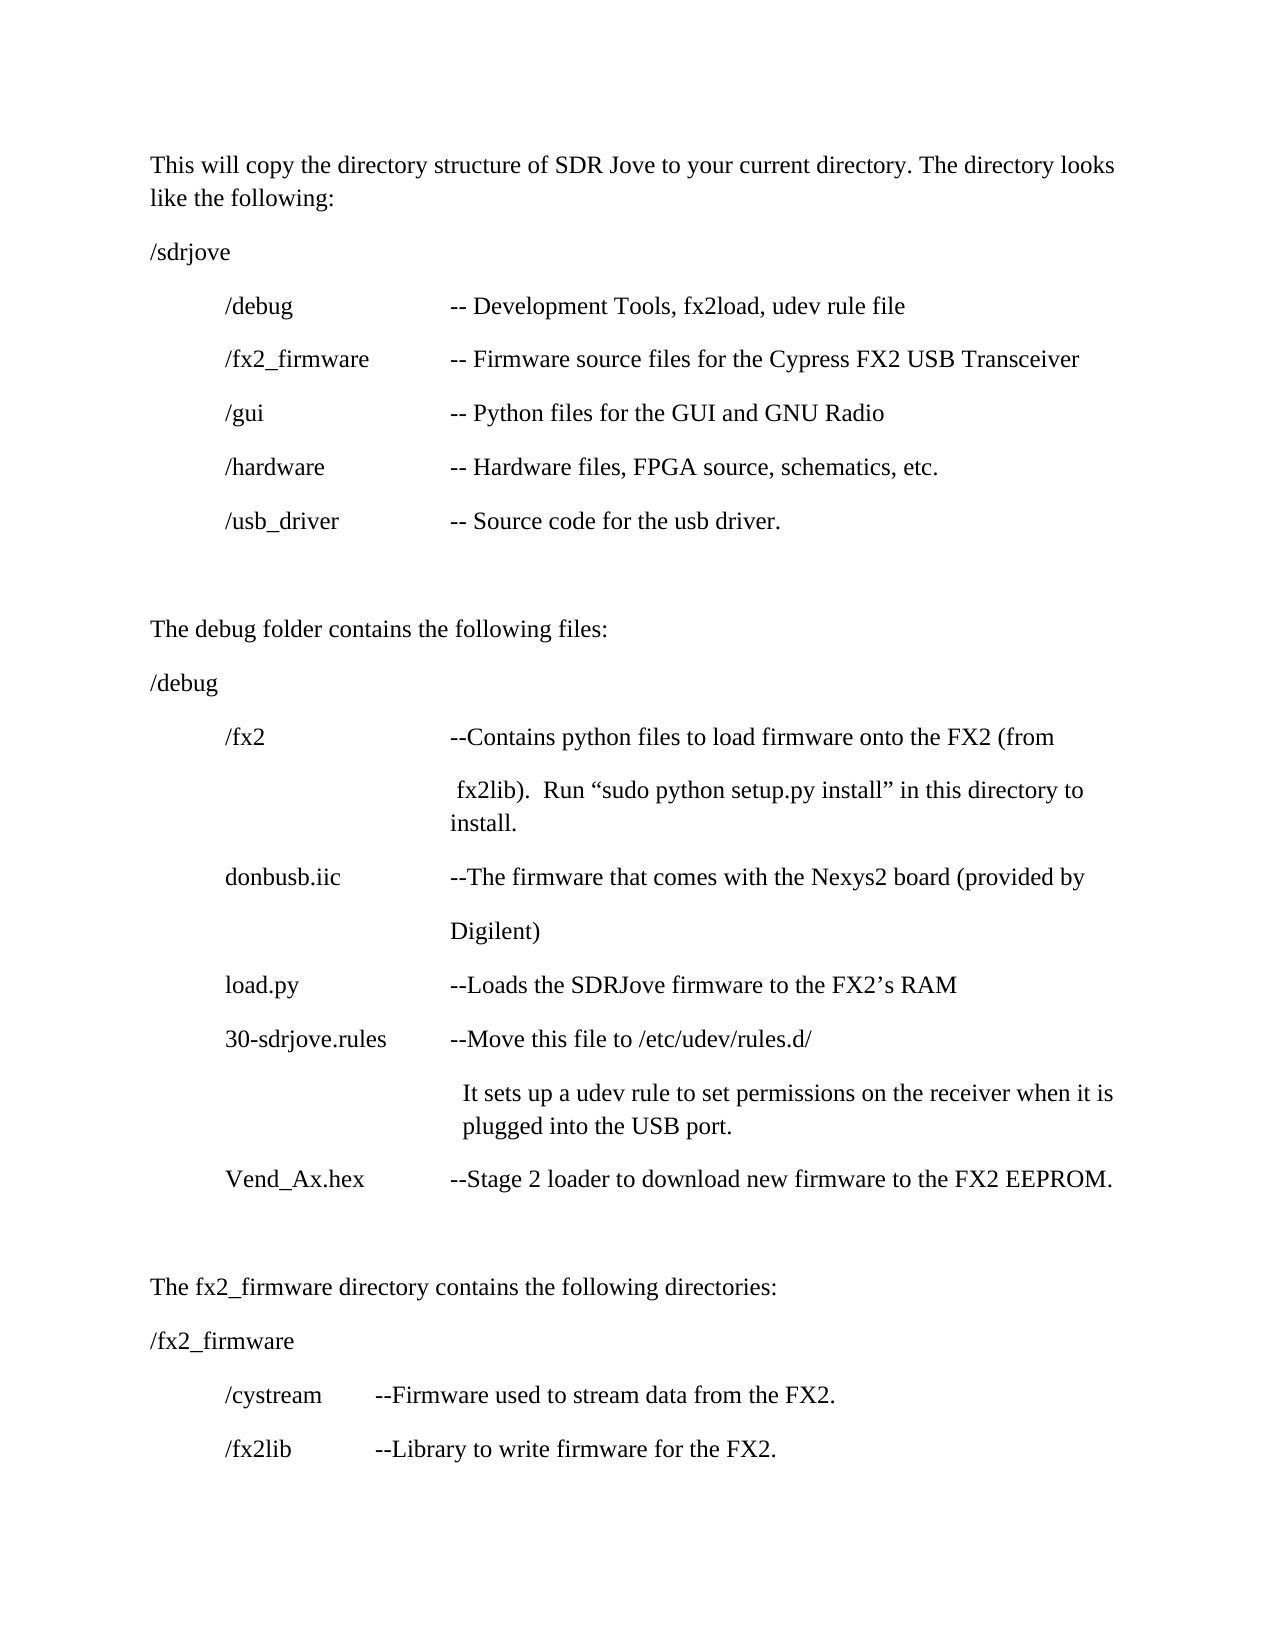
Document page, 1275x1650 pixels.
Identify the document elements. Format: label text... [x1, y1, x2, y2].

text /fx2_firmware [150, 1326, 1125, 1355]
text /gui -- Python files for the GUI and GNU Radio [150, 398, 1125, 427]
text 30-sdrjove.rules --Move this file to /etc/udev/rules.d/ [150, 1024, 1125, 1053]
text fx2lib). Run “sudo python setup.py install” in this directory to install. [450, 775, 1125, 837]
text donbusb.iic --The firmware that comes with the Nexys2 board (provided by [150, 862, 1125, 891]
text /debug [150, 668, 1125, 696]
text This will copy the directory structure of SDR Jove to your current directory. The directory looks like the following: [150, 150, 1125, 212]
text /cystream --Firmware used to stream data from the FX2. [150, 1380, 1125, 1409]
text The debug folder contains the following files: [150, 614, 1125, 643]
text It sets up a udev rule to set permissions on the receiver when it is plugged into the USB port. [462, 1078, 1125, 1139]
text /hardware -- Hardware files, FPGA source, schematics, etc. [150, 452, 1125, 481]
text /fx2_firmware -- Firmware source files for the Cypress FX2 USB Transceiver [150, 344, 1125, 373]
text The fx2_firmware directory contains the following directories: [150, 1272, 1125, 1301]
text /fx2lib --Library to write firmware for the FX2. [150, 1434, 1125, 1463]
text /debug -- Development Tools, fx2load, udev rule file [150, 291, 1125, 319]
text Vend_Ax.hex --Stage 2 loader to download new firmware to the FX2 EEPROM. [150, 1164, 1125, 1193]
text /usb_driver -- Source code for the usb driver. [150, 506, 1125, 535]
text load.py --Loads the SDRJove firmware to the FX2’s RAM [150, 970, 1125, 999]
text Digilent) [150, 916, 1125, 945]
text /fx2 --Contains python files to load firmware onto the FX2 (from [150, 722, 1125, 750]
text /sdrjove [150, 237, 1125, 266]
